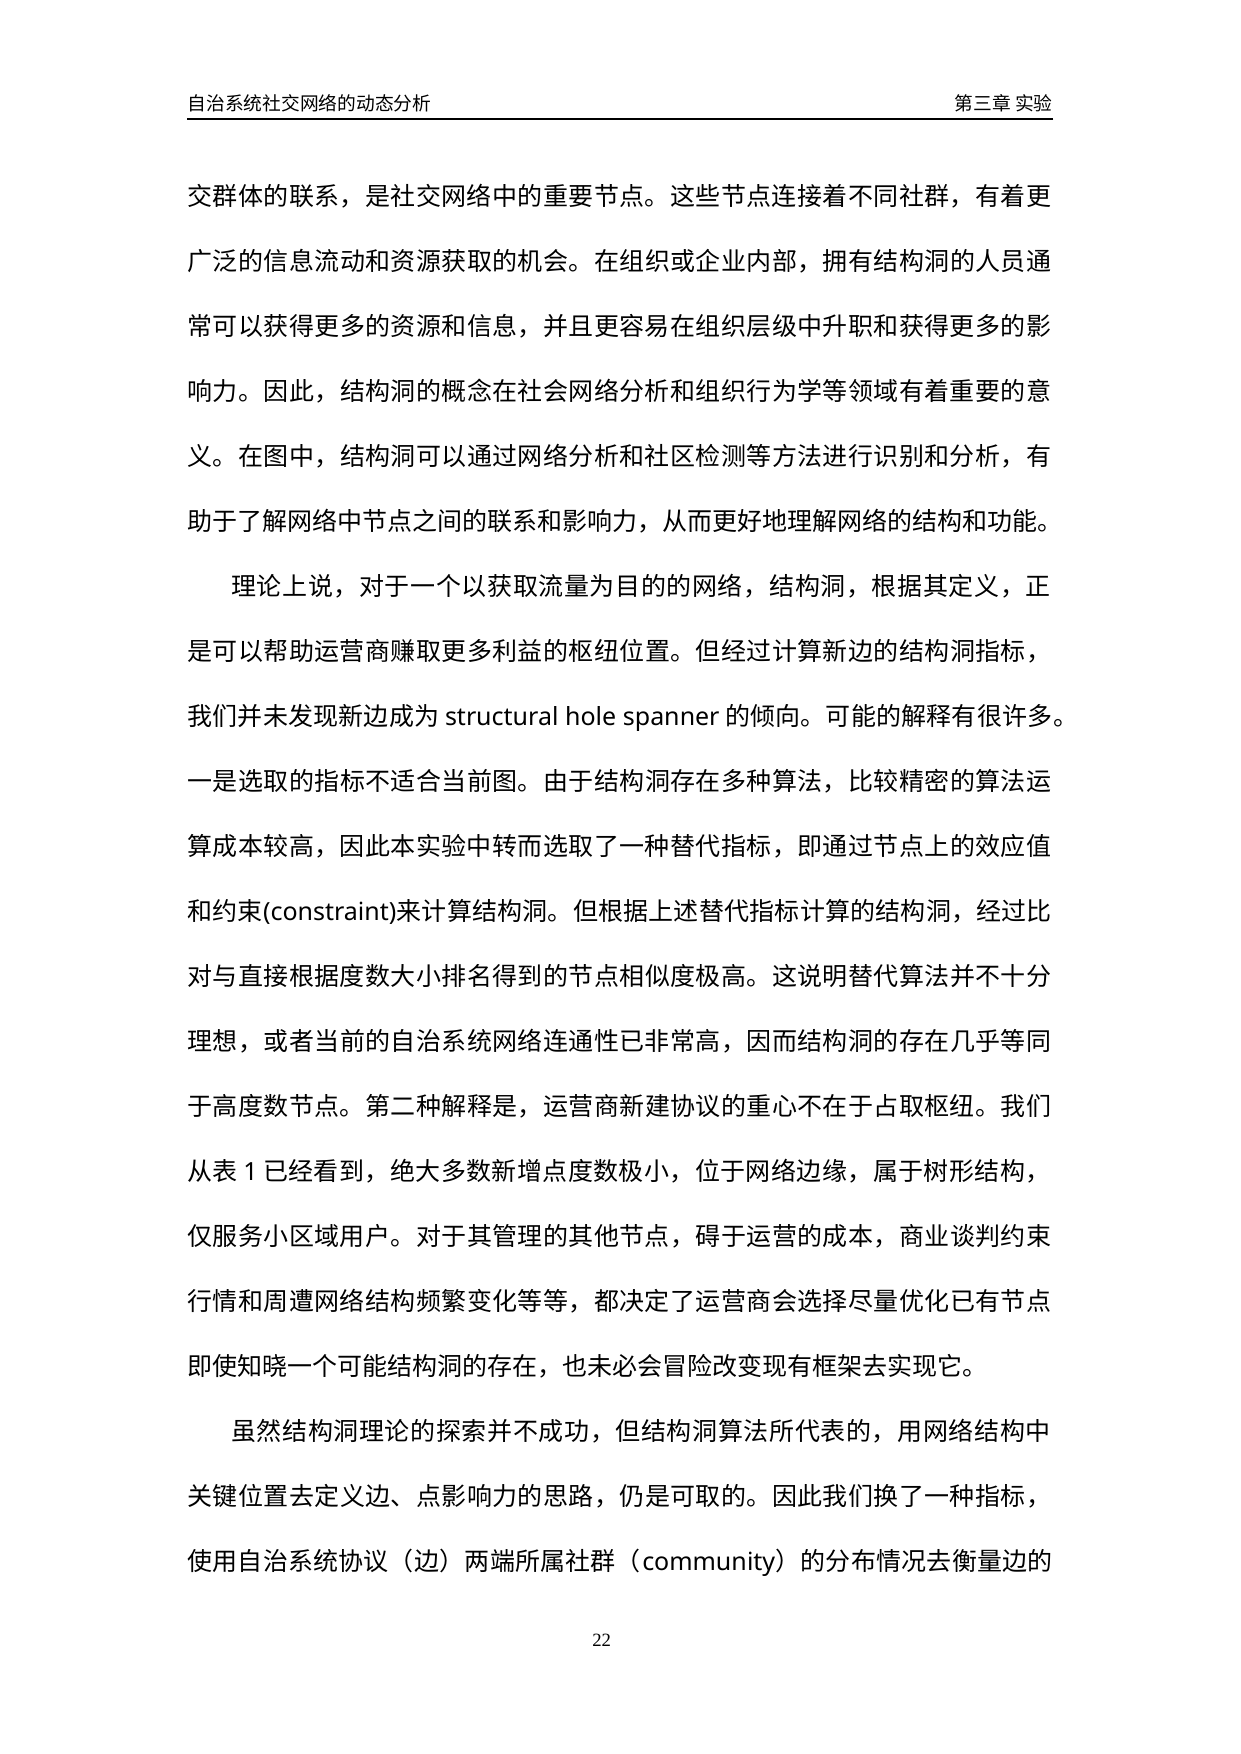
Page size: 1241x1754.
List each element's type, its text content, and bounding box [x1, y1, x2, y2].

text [187, 162, 1053, 552]
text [187, 1397, 1053, 1592]
text 理论上说，对于一个以获取流量为目的的网络，结构洞，根据其定义，正是可以帮助运营商赚取更多利益的枢纽位置。但经过计算新边的结构洞指标，我们并未发现新边成为structural hole spanner的倾向。可能的解释有很许多。一是选取的指标不适合当前图。由于结构洞存在多种算法，比较精密的算法运算成本较高，因此本实验中转而选取了一种替代指标，即通过节点上的效应值和约束(constraint)来计算结构洞。但根据上述替代指标计算的结构洞，经过比对与直接根据度数大小排名得到的节点相似度极高。这说明替代算法并不十分理想，或者当前的自治系统网络连通性已非常高，因而结构洞的存在几乎等同于高度数节点。第二种解释是，运营商新建协议的重心不在于占取枢纽。我们从表1已经看到，绝大多数新增点度数极小，位于网络边缘，属于树形结构，仅服务小区域用户。对于其管理的其他节点，碍于运营的成本，商业谈判约束，行情和周遭网络结构频繁变化等等，都决定了运营商会选择尽量优化已有节点，即使知晓一个可能结构洞的存在，也未必会冒险改变现有框架去实现它。 [187, 552, 1053, 1397]
